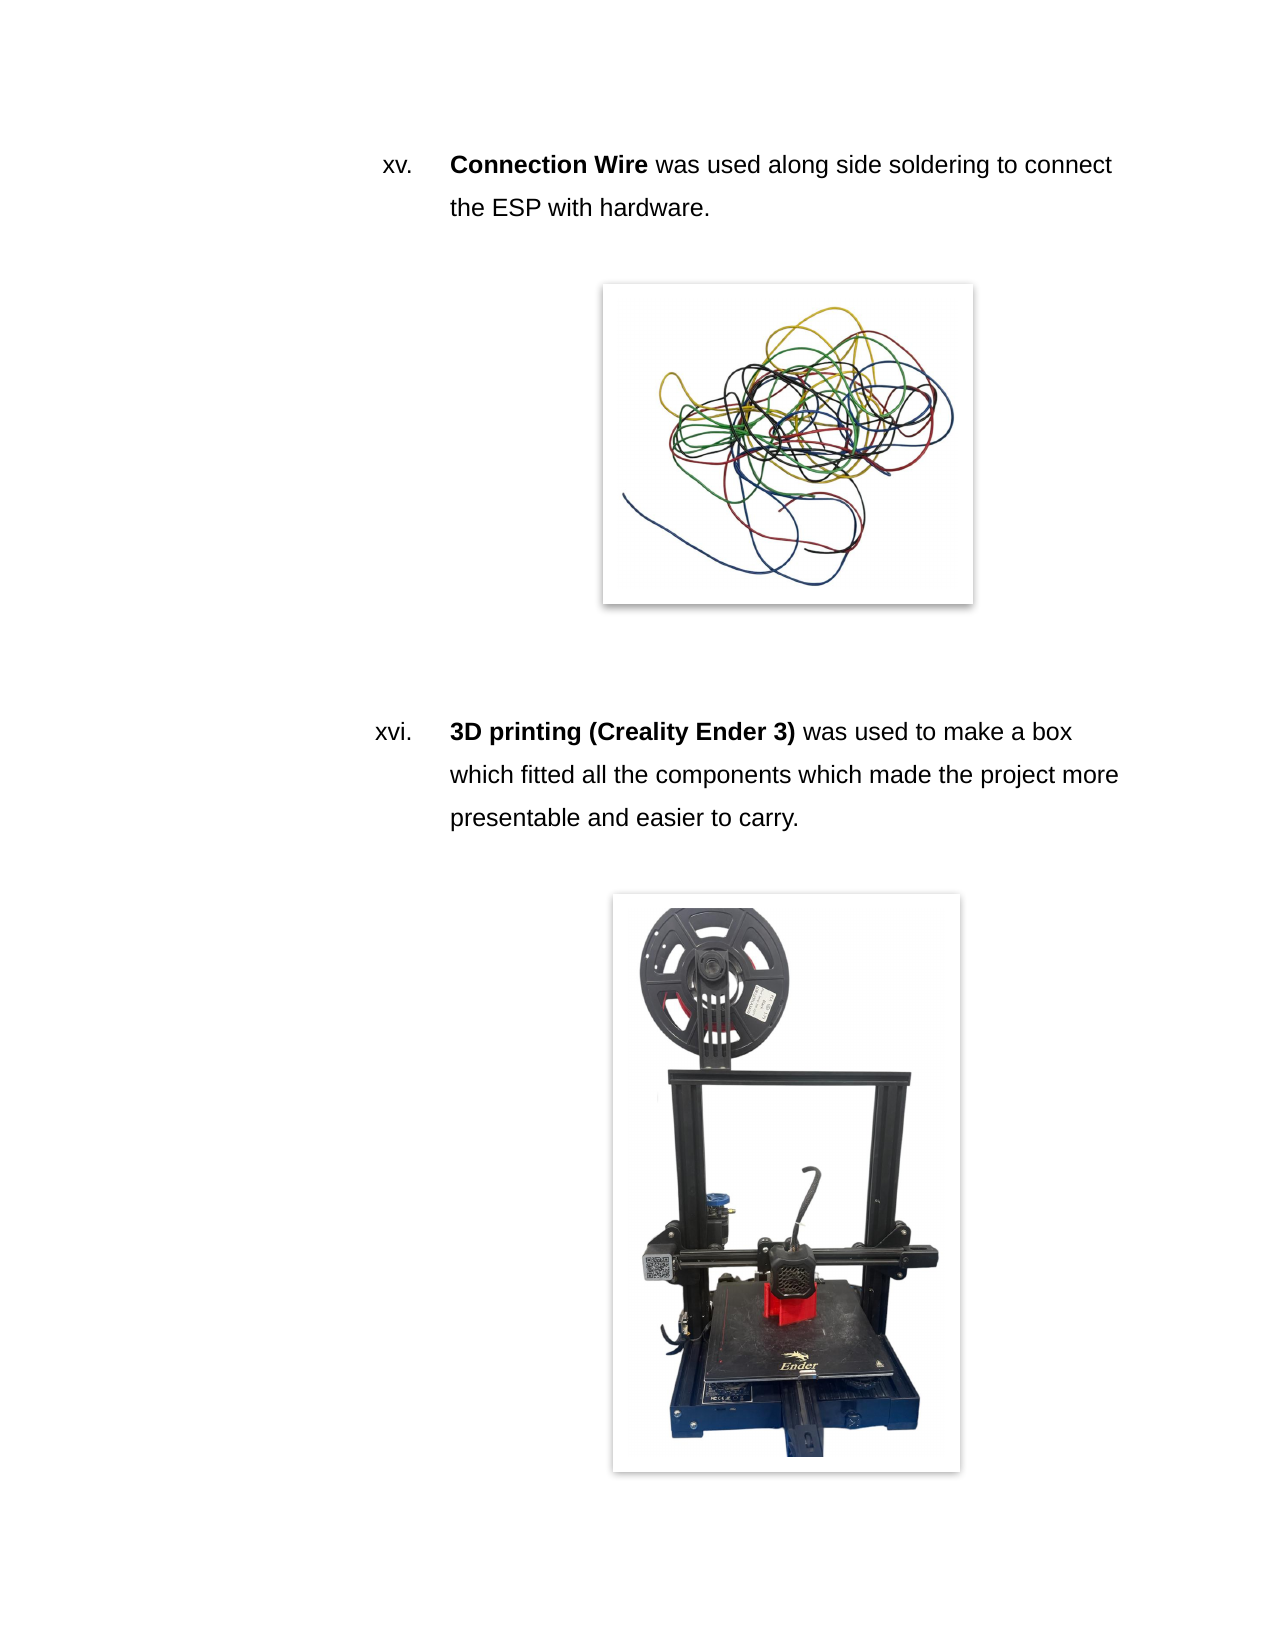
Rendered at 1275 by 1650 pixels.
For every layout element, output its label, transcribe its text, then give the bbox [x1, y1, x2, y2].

list 3D printing (Creality Ender 3) was used to make a box which fitted all the components which made the project more presentable and easier to carry. [412, 717, 1125, 832]
list Connection Wire was used along side soldering to connect the ESP with hardware. [412, 150, 1125, 222]
picture [628, 908, 945, 1457]
picture [617, 298, 958, 589]
